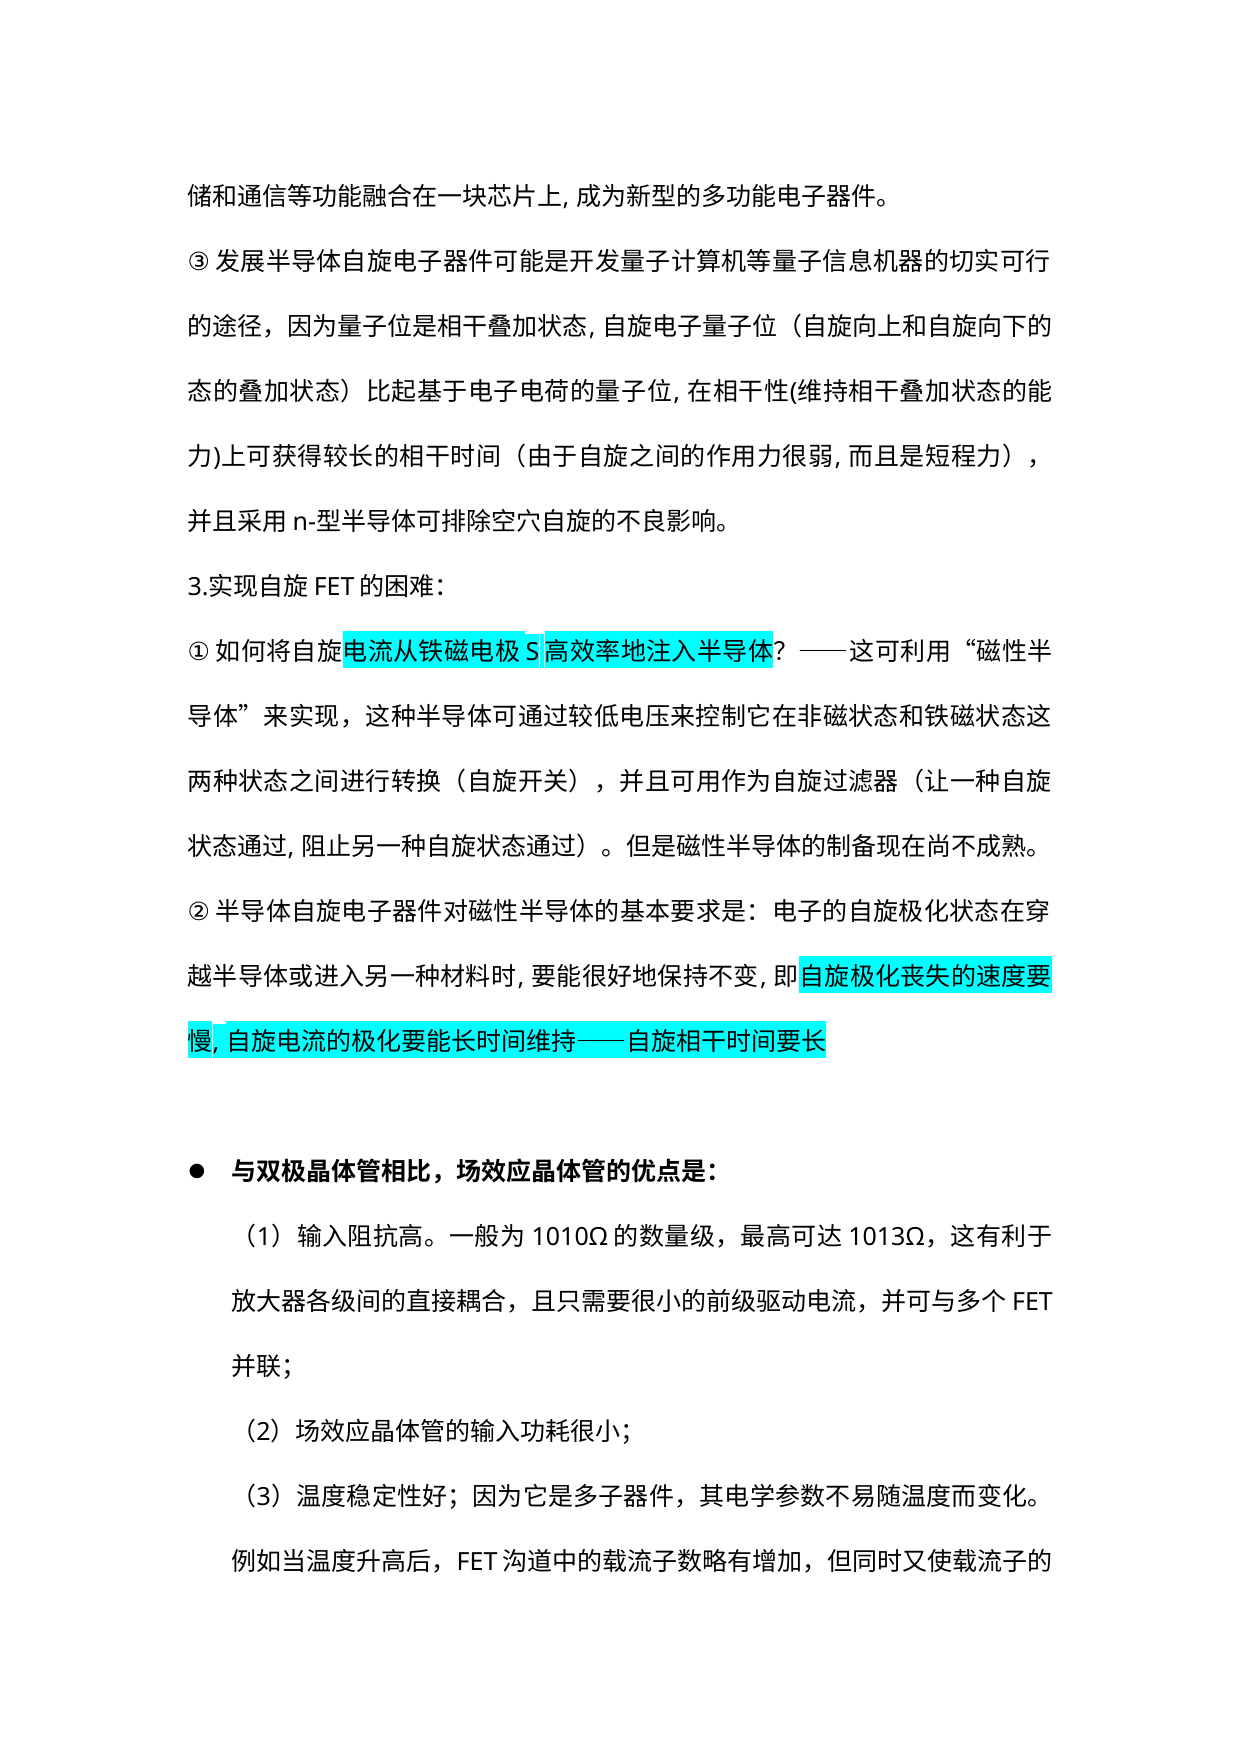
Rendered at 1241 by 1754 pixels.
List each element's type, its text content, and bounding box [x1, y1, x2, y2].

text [187, 162, 1053, 227]
text 3.实现自旋FET的困难： [187, 552, 1053, 617]
text ③发展半导体自旋电子器件可能是开发量子计算机等量子信息机器的切实可行的途径，因为量子位是相干叠加状态, 自旋电子量子位（自旋向上和自旋向下的态的叠加状态）比起基于电子电荷的量子位, 在相干性(维持相干叠加状态的能力)上可获得较长的相干时间（由于自旋之间的作用力很弱, 而且是短程力），并且采用n-型半导体可排除空穴自旋的不良影响。 [187, 227, 1053, 552]
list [187, 1137, 1053, 1592]
text ②半导体自旋电子器件对磁性半导体的基本要求是：电子的自旋极化状态在穿越半导体或进入另一种材料时, 要能很好地保持不变, 即自旋极化丧失的速度要慢, 自旋电流的极化要能长时间维持——自旋相干时间要长 [187, 877, 1053, 1072]
text ①如何将自旋电流从铁磁电极S高效率地注入半导体？——这可利用“磁性半导体”来实现，这种半导体可通过较低电压来控制它在非磁状态和铁磁状态这两种状态之间进行转换（自旋开关），并且可用作为自旋过滤器（让一种自旋状态通过, 阻止另一种自旋状态通过）。但是磁性半导体的制备现在尚不成熟。 [187, 617, 1053, 877]
